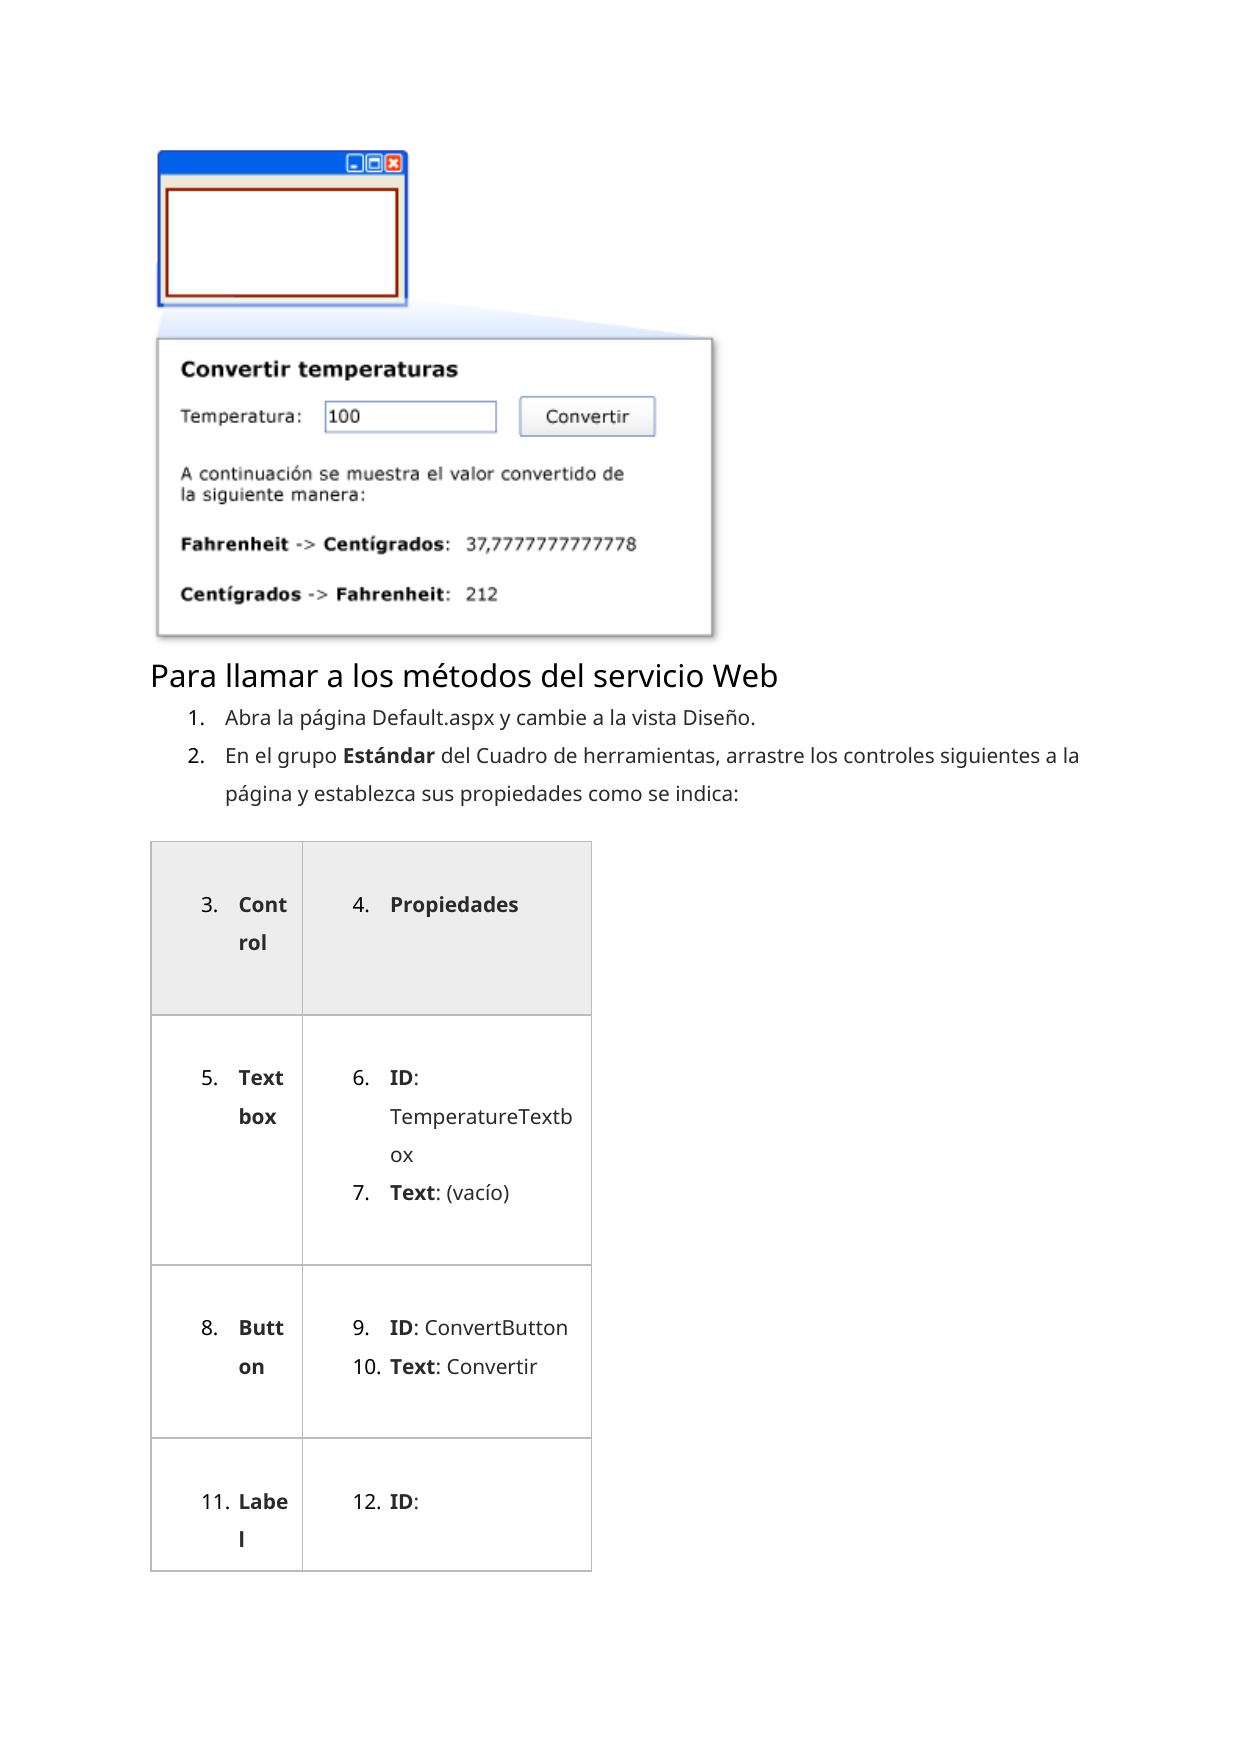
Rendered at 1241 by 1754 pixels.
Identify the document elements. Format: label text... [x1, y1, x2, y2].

list En el grupo Estándar del Cuadro de herramientas, arrastre los controles siguientes a la página y establezca sus propiedades como se indica: [187, 741, 1090, 831]
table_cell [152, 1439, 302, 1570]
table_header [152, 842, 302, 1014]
list Abra la página Default.aspx y cambie a la vista Diseño. [187, 703, 1090, 731]
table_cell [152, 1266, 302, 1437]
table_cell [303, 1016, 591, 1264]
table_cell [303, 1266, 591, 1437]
subtitle Para llamar a los métodos del servicio Web [150, 648, 1090, 703]
picture [150, 150, 727, 650]
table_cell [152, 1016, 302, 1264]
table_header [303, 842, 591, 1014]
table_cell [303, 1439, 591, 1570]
